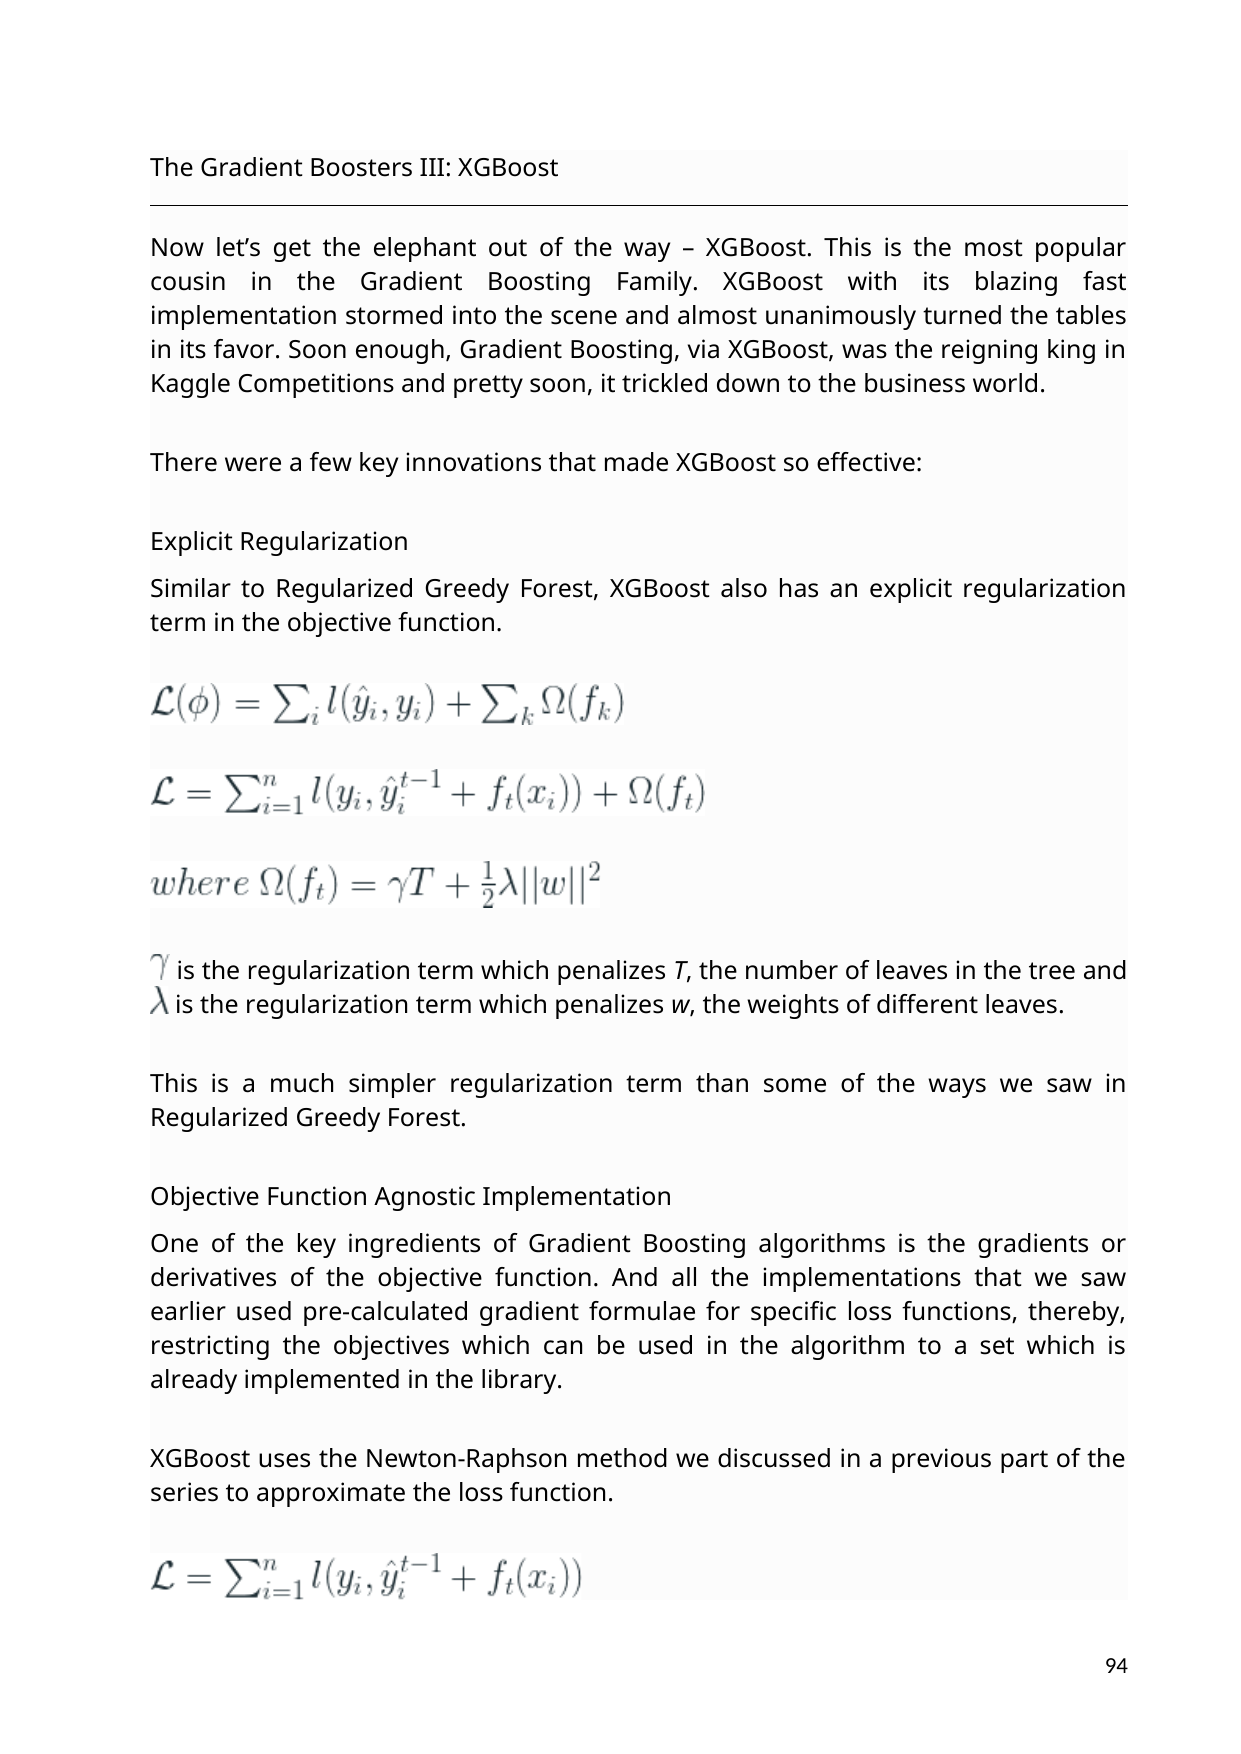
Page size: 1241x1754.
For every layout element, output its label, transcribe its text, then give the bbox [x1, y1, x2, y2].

text This is a much simpler regularization term than some of the ways we saw in Regularized Greedy Forest. [150, 1066, 1128, 1134]
picture [150, 986, 169, 1014]
text There were a few key innovations that made XGBoost so effective: [150, 444, 1128, 478]
picture [150, 954, 170, 980]
text One of the key ingredients of Gradient Boosting algorithms is the gradients or derivatives of the objective function. And all the implementations that we saw earlier used pre-calculated gradient formulae for specific loss functions, thereby, restricting the objectives which can be used in the algorithm to a set which is already implemented in the library. [150, 1226, 1128, 1396]
text is the regularization term which penalizes T, the number of leaves in the tree and is the regularization term which penalizes w, the weights of different leaves. [150, 952, 1128, 1021]
text Similar to Regularized Greedy Forest, XGBoost also has an explicit regularization term in the objective function. [150, 570, 1128, 638]
subtitle Objective Function Agnostic Implementation [150, 1179, 1128, 1213]
picture [150, 861, 600, 908]
subtitle Explicit Regularization [150, 523, 1128, 558]
text Now let’s get the elephant out of the way – XGBoost. This is the most popular cousin in the Gradient Boosting Family. XGBoost with its blazing fast implementation stormed into the scene and almost unanimously turned the tables in its favor. Soon enough, Gradient Boosting, via XGBoost, was the reigning king in Kaggle Competitions and pretty soon, it trickled down to the business world. [150, 229, 1128, 399]
picture [150, 1553, 582, 1601]
text XGBoost uses the Newton-Raphson method we discussed in a previous part of the series to approximate the loss function. [150, 1441, 1128, 1509]
picture [150, 683, 624, 725]
subtitle The Gradient Boosters III: XGBoost [150, 150, 1128, 205]
picture [150, 769, 705, 816]
